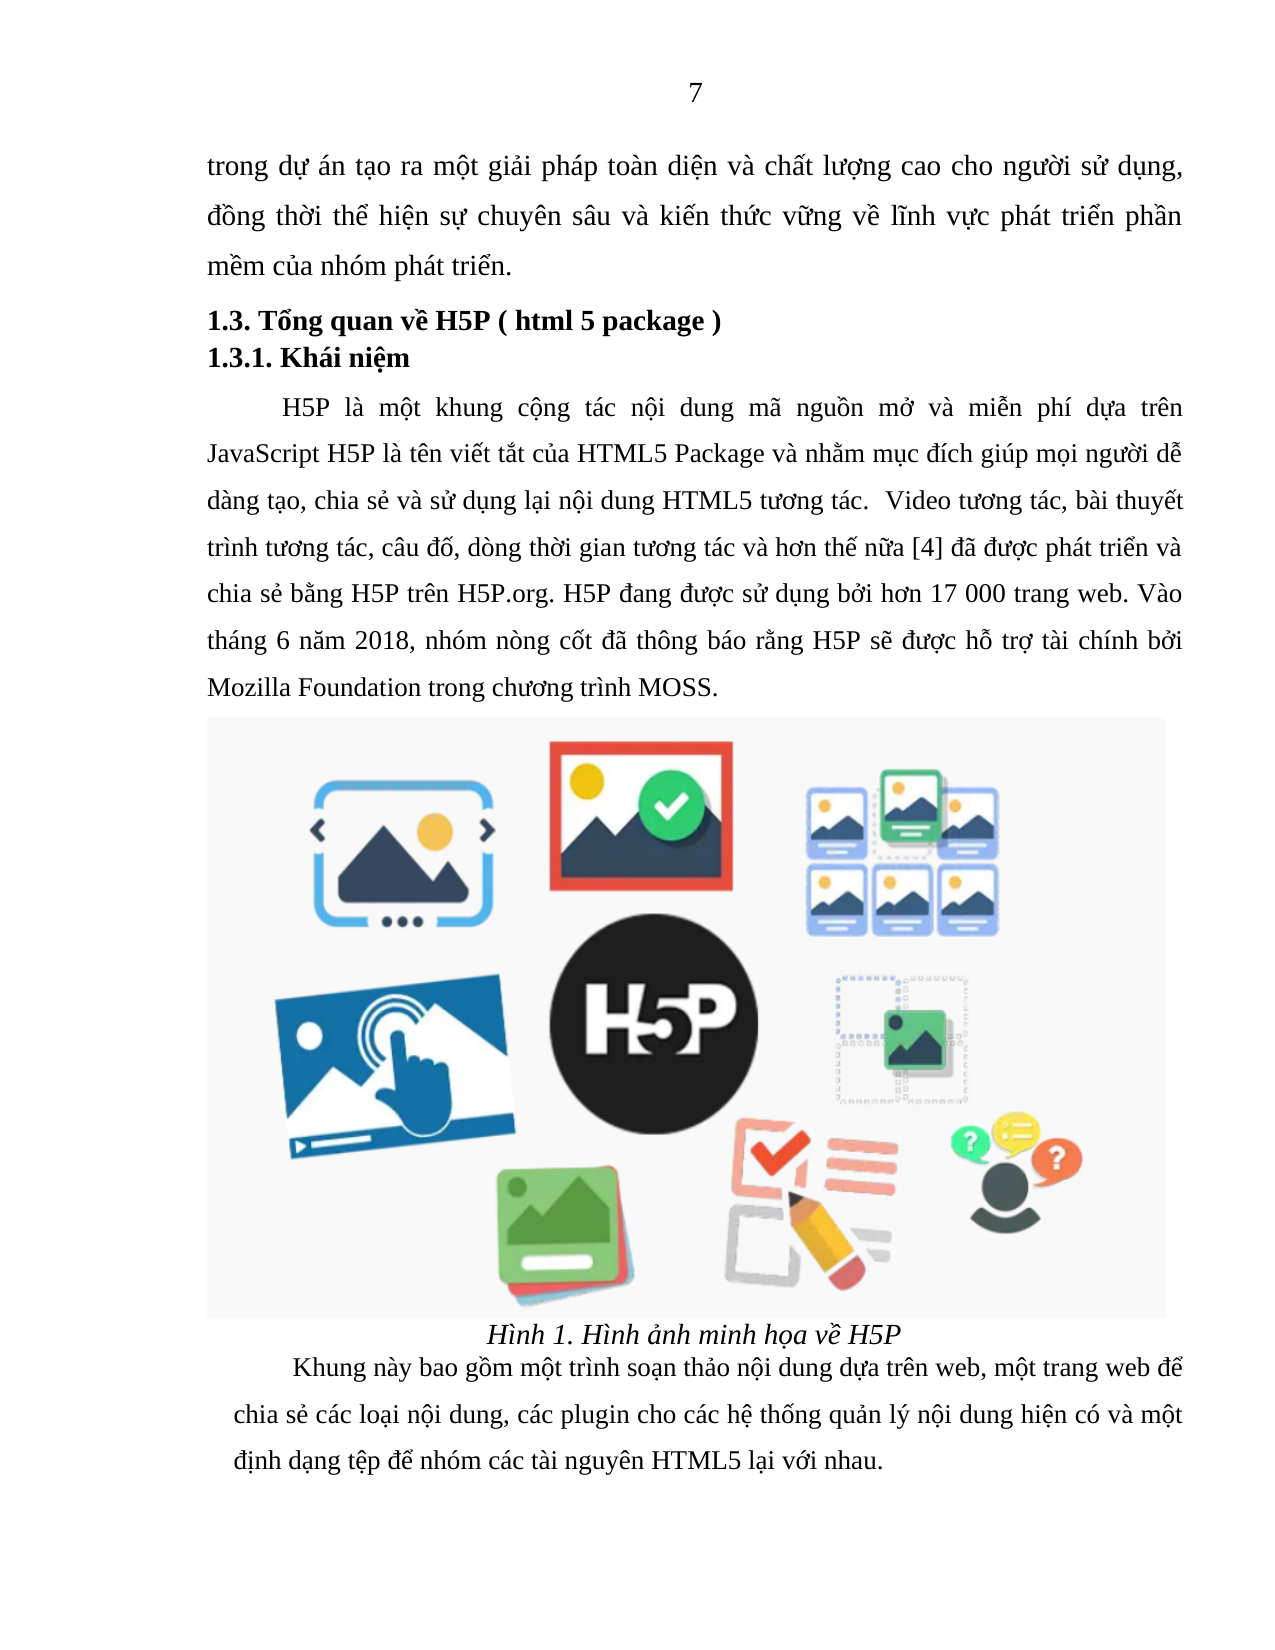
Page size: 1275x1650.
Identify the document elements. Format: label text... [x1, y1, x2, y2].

text Hình . Hình ảnh minh họa về H5P [207, 1317, 1184, 1351]
text H5P là một khung cộng tác nội dung mã nguồn mở và miễn phí dựa trên JavaScript H5P là tên viết tắt của HTML5 Package và nhằm mục đích giúp mọi người dễ dàng tạo, chia sẻ và sử dụng lại nội dung HTML5 tương tác. Video tương tác, bài thuyết trình tương tác, câu đố, dòng thời gian tương tác và hơn thế nữa [4] đã được phát triển và chia sẻ bằng H5P trên H5P.org. H5P đang được sử dụng bởi hơn 17 000 trang web. Vào tháng 6 năm 2018, nhóm nòng cốt đã thông báo rằng H5P sẽ được hỗ trợ tài chính bởi Mozilla Foundation trong chương trình MOSS. [207, 391, 1184, 702]
subtitle 1.3. Tổng quan về H5P ( html 5 package ) [207, 303, 1184, 336]
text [207, 148, 1184, 282]
subtitle 1.3.1. Khái niệm [207, 341, 1184, 374]
text Khung này bao gồm một trình soạn thảo nội dung dựa trên web, một trang web để chia sẻ các loại nội dung, các plugin cho các hệ thống quản lý nội dung hiện có và một định dạng tệp để nhóm các tài nguyên HTML5 lại với nhau. [233, 1351, 1184, 1476]
picture [206, 717, 1167, 1318]
